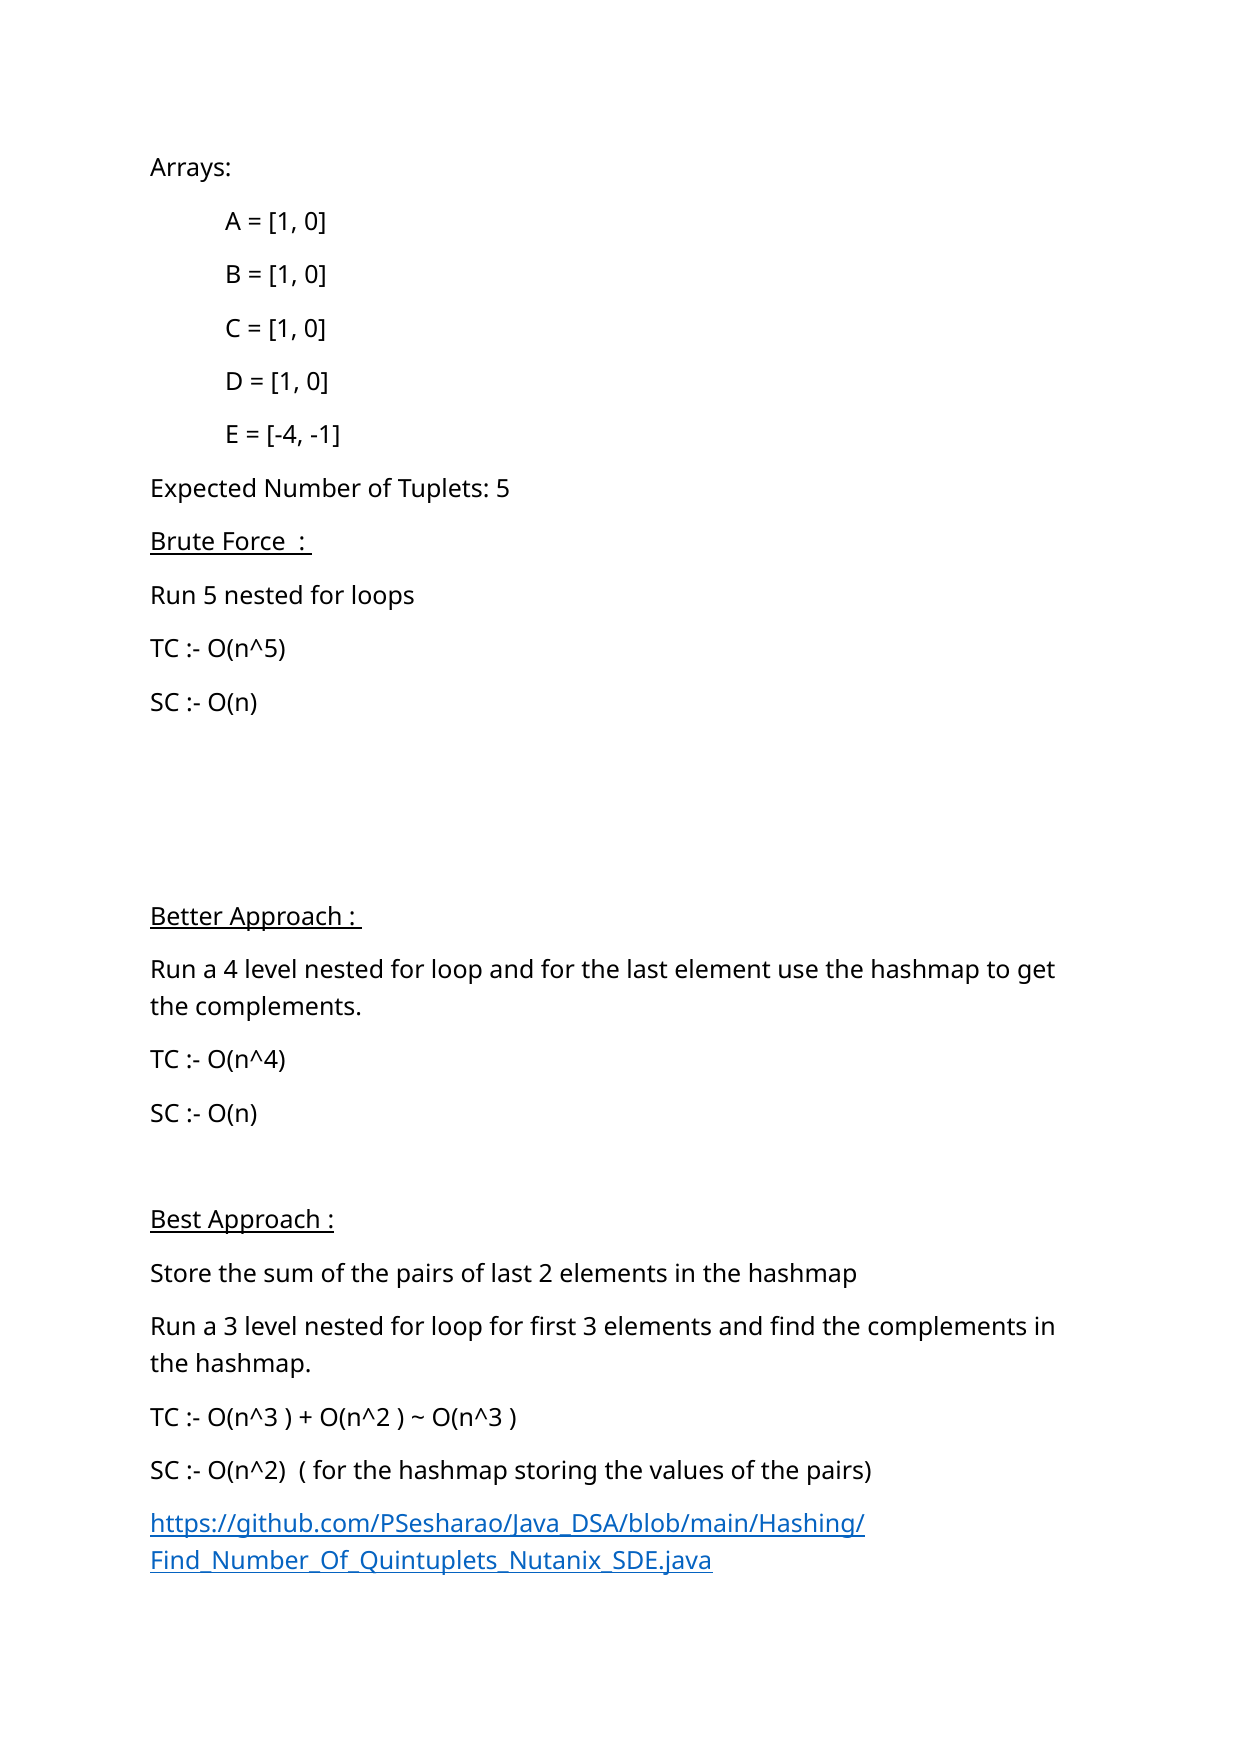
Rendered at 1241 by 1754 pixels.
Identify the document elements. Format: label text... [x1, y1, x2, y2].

text SC :- O(n^2) ( for the hashmap storing the values of the pairs) [150, 1453, 1090, 1487]
text C = [1, 0] [225, 310, 1090, 344]
text Best Approach : [150, 1202, 1090, 1236]
text https://github.com/PSesharao/Java_DSA/blob/main/Hashing/Find_Number_Of_Quintuplets_Nutanix_SDE.java [150, 1506, 1090, 1577]
text TC :- O(n^4) [150, 1042, 1090, 1076]
text Better Approach : [150, 898, 1090, 932]
text Store the sum of the pairs of last 2 elements in the hashmap [150, 1256, 1090, 1289]
text TC :- O(n^5) [150, 631, 1090, 665]
text Run 5 nested for loops [150, 577, 1090, 612]
text Run a 4 level nested for loop and for the last element use the hashmap to get the complements. [150, 952, 1090, 1022]
text Arrays: [150, 150, 1090, 184]
text B = [1, 0] [225, 257, 1090, 291]
text SC :- O(n) [150, 684, 1090, 718]
text D = [1, 0] [225, 364, 1090, 398]
text TC :- O(n^3 ) + O(n^2 ) ~ O(n^3 ) [150, 1399, 1090, 1433]
text A = [1, 0] [225, 203, 1090, 237]
text Brute Force : [150, 524, 1090, 558]
text Run a 3 level nested for loop for first 3 elements and find the complements in the hashmap. [150, 1309, 1090, 1380]
text Expected Number of Tuplets: 5 [150, 471, 1090, 505]
text SC :- O(n) [150, 1095, 1090, 1129]
text E = [-4, -1] [225, 417, 1090, 451]
